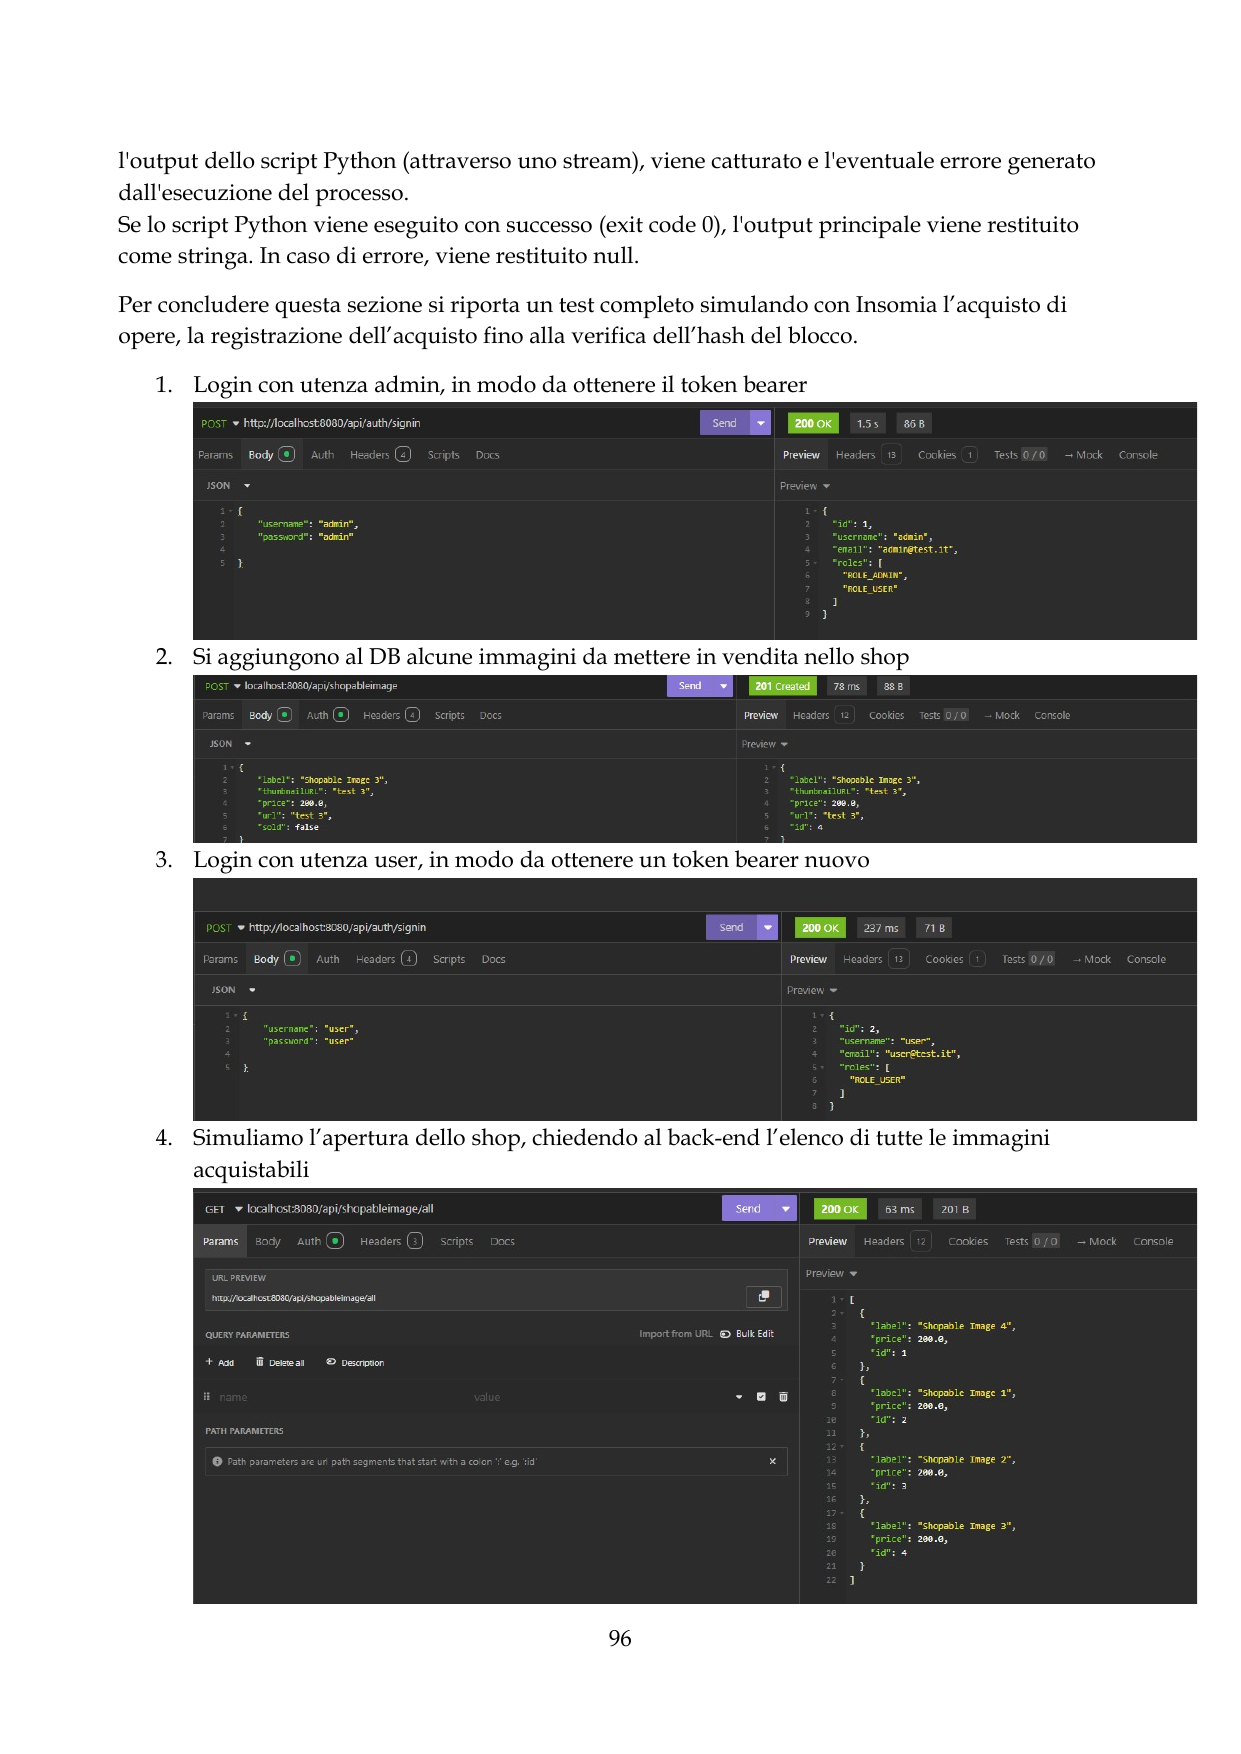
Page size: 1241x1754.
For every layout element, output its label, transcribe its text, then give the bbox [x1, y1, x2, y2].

picture [193, 878, 1198, 1121]
text Per concludere questa sezione si riporta un test completo simulando con Insomia l’acquisto di opere, la registrazione dell’acquisto fino alla verifica dell’hash del blocco. [118, 291, 1122, 350]
picture [193, 675, 1198, 843]
picture [193, 1188, 1198, 1604]
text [118, 148, 1122, 270]
picture [193, 402, 1198, 640]
